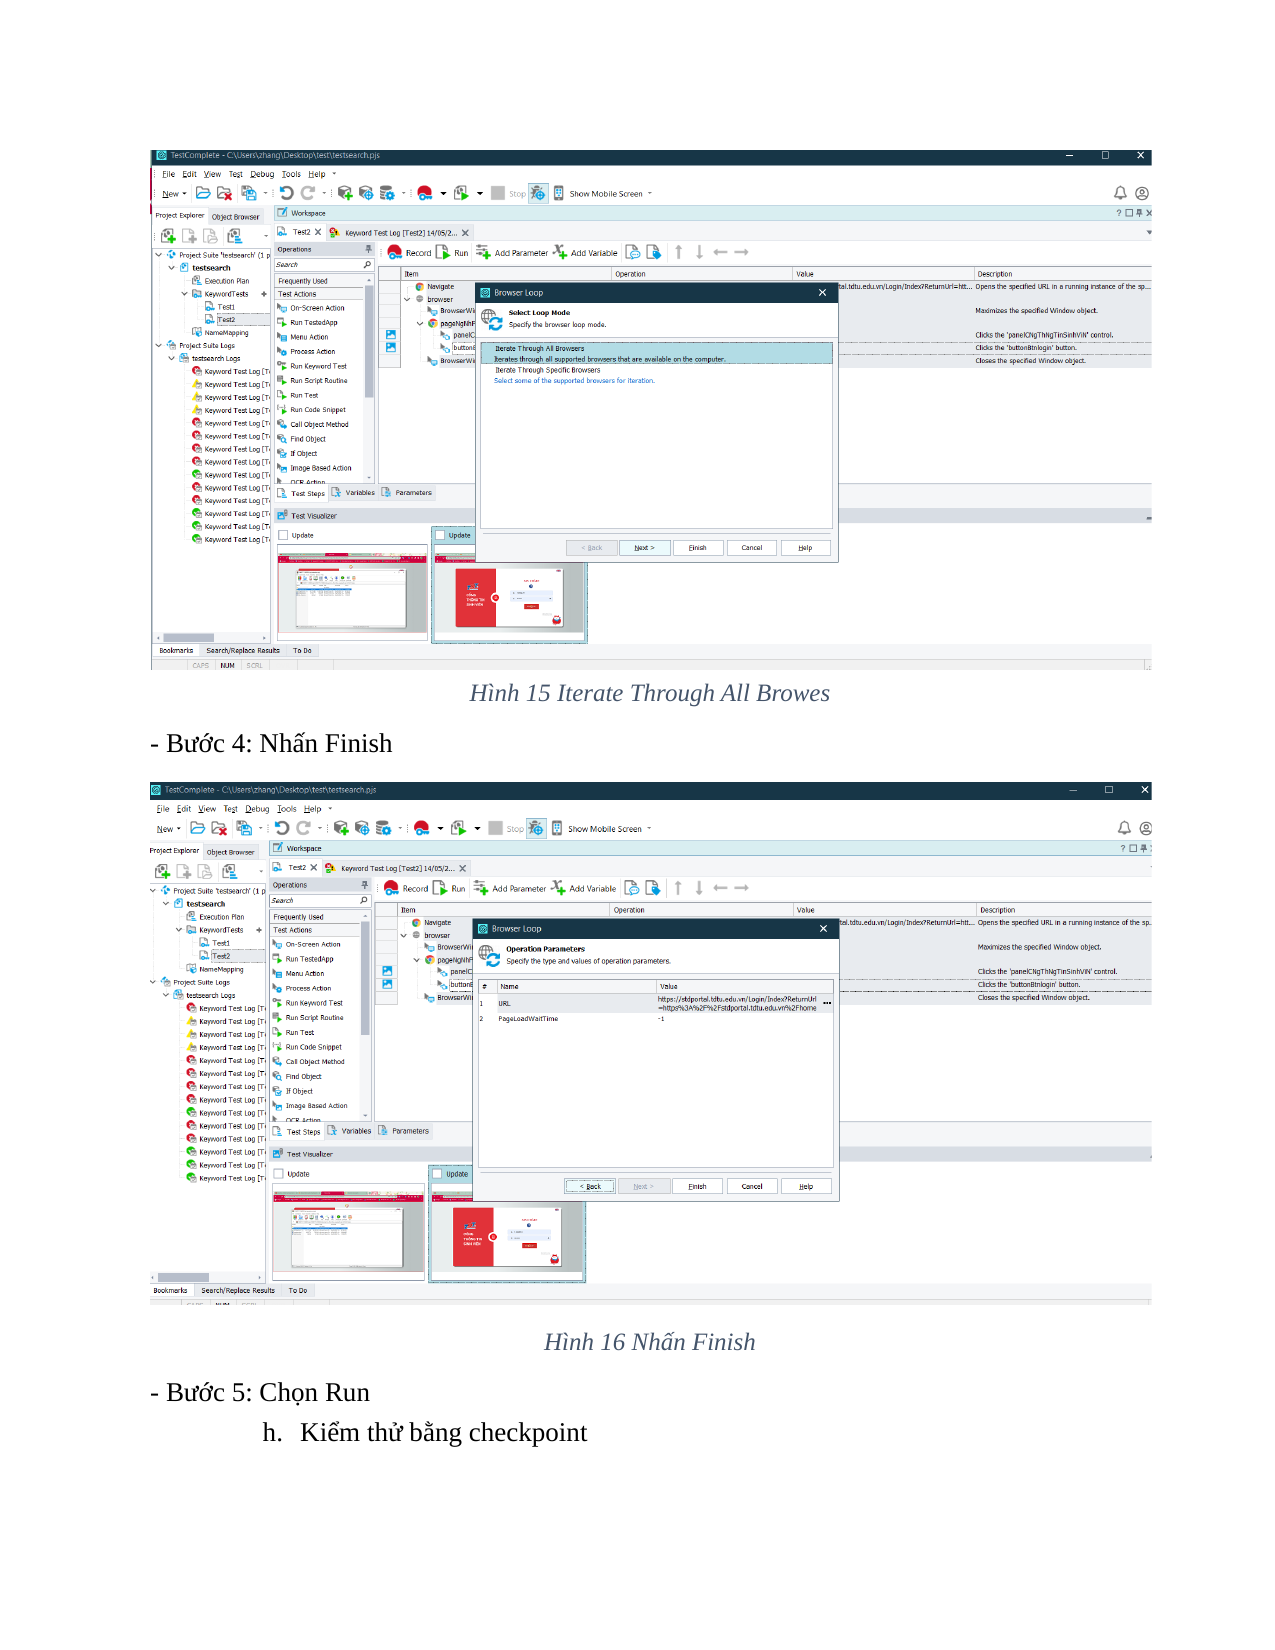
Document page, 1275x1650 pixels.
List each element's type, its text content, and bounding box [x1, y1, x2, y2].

picture [150, 150, 1152, 670]
text - Bước 4: Nhấn Finish [150, 728, 1152, 759]
picture [150, 782, 1152, 1305]
text Hình 16 Nhấn Finish [150, 1327, 1152, 1355]
text - Bước 5: Chọn Run [150, 1376, 1152, 1407]
text Hình 15 Iterate Through All Browes [150, 678, 1152, 707]
list Kiểm thử bằng checkpoint [262, 1416, 1152, 1447]
